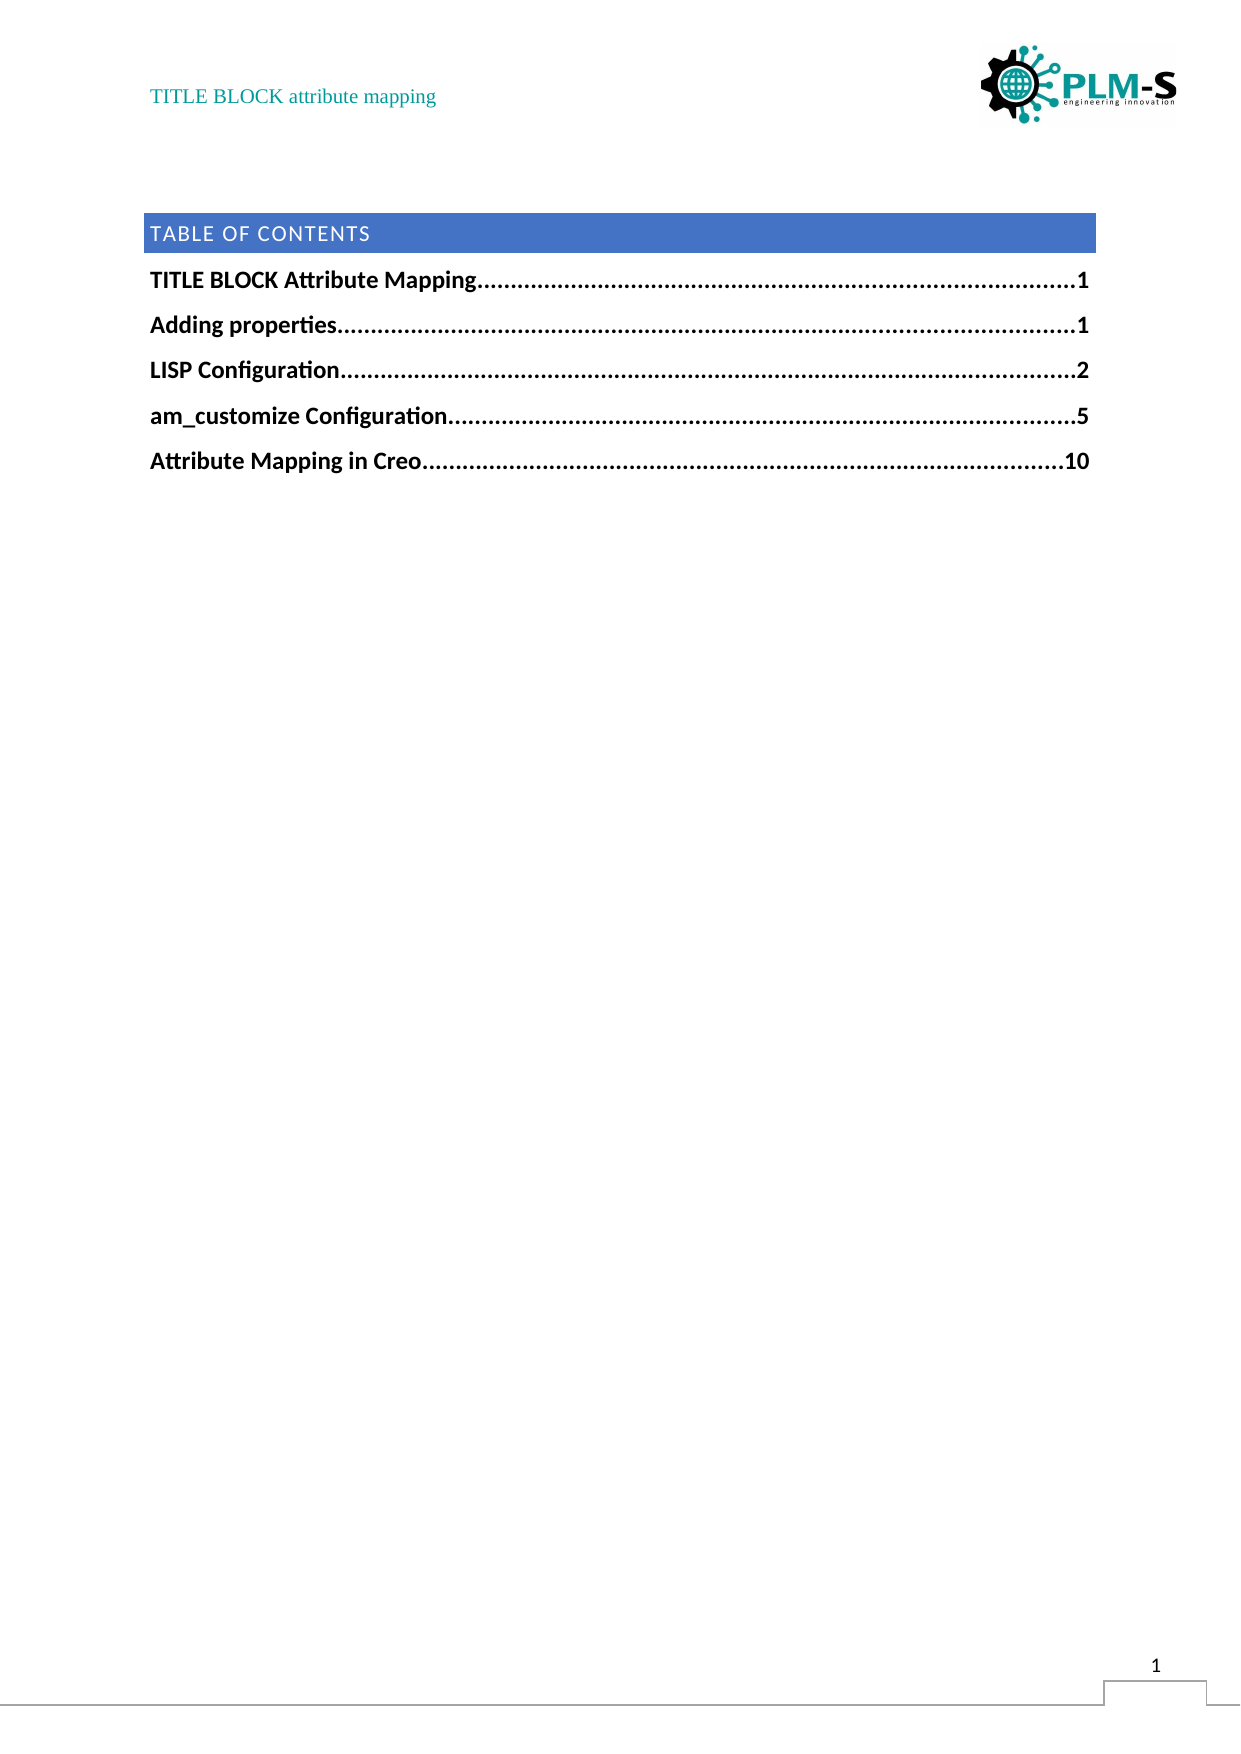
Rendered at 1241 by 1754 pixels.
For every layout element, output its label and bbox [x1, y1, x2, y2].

picture [980, 42, 1177, 127]
